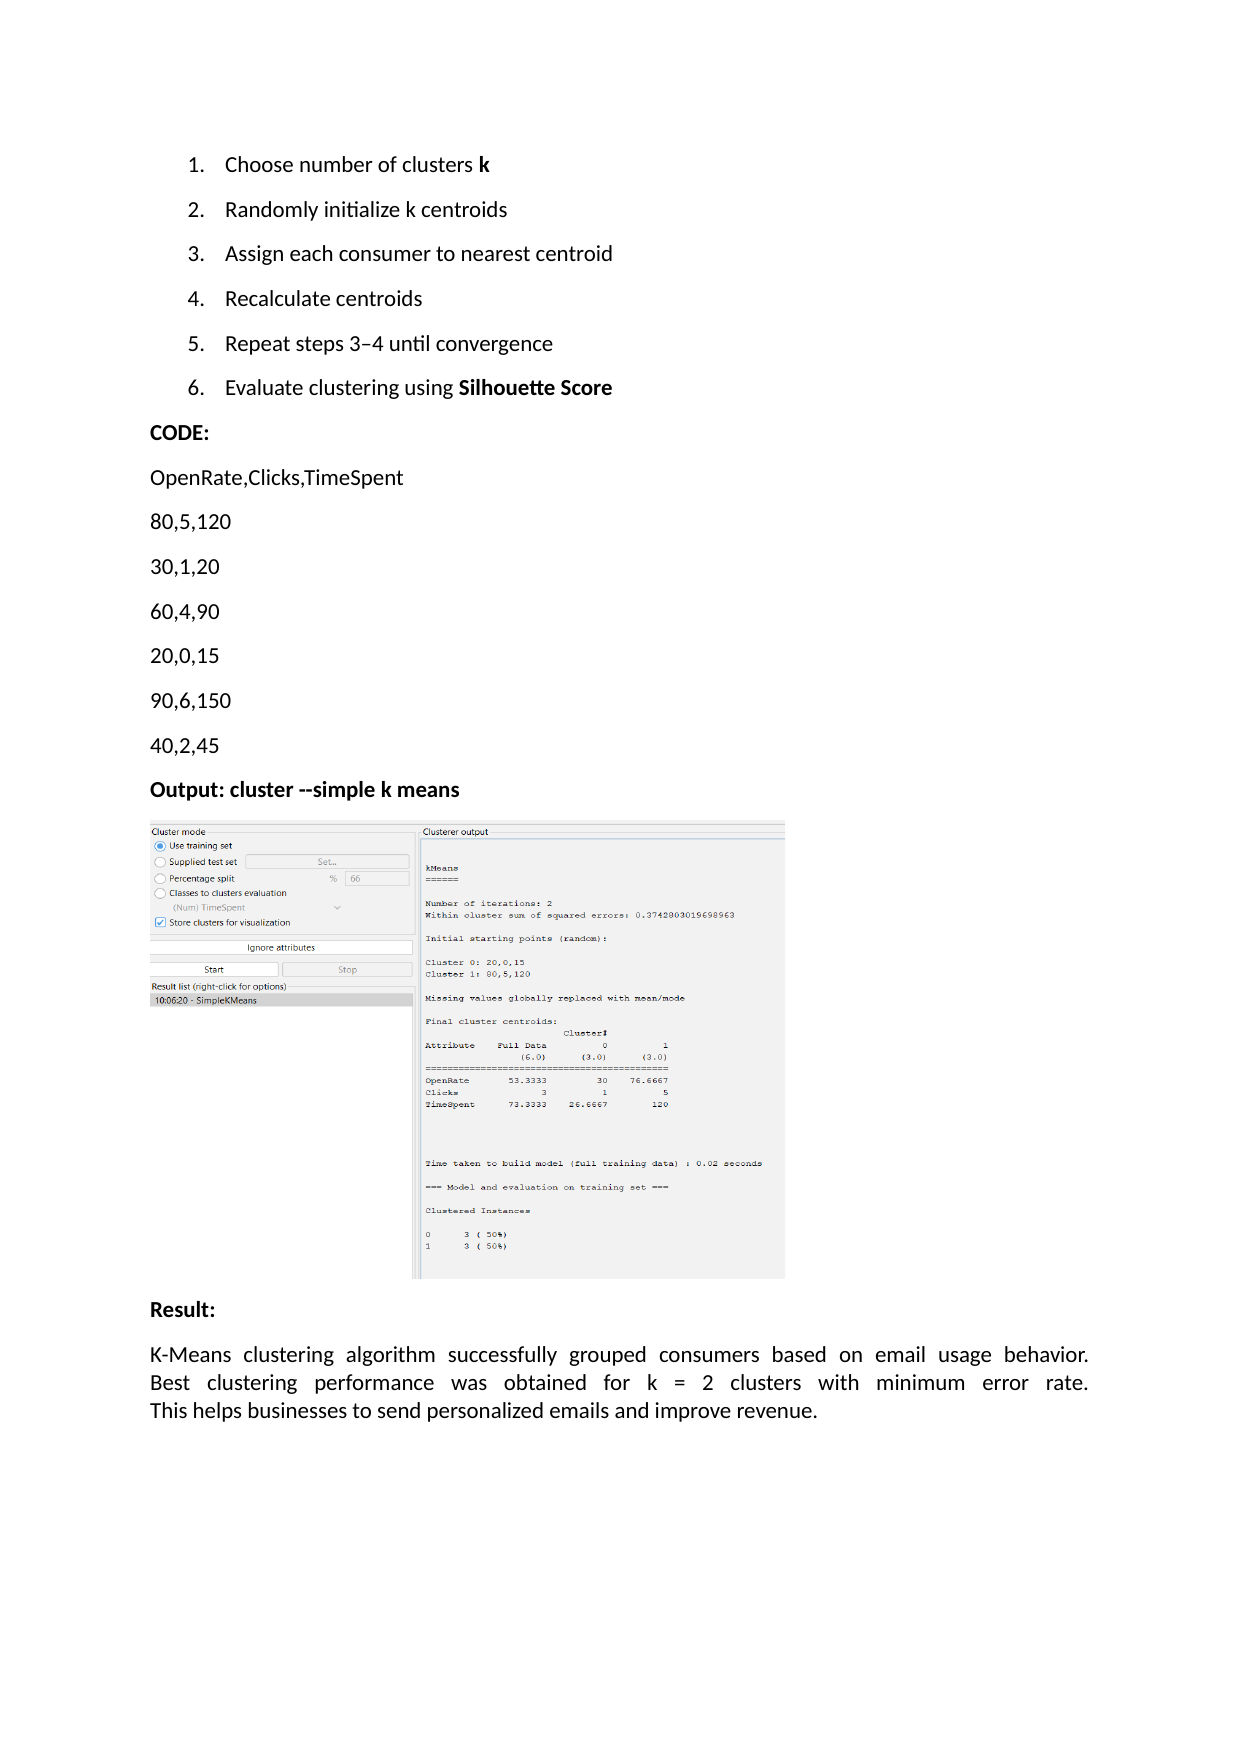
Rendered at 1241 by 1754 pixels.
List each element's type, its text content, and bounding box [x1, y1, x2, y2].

text 80,5,120 [150, 507, 1090, 536]
list Evaluate clustering using Silhouette Score [187, 373, 1090, 401]
list Choose number of clusters k [187, 150, 1090, 178]
text 60,4,90 [150, 597, 1090, 625]
list Recalculate centroids [187, 284, 1090, 312]
text 30,1,20 [150, 552, 1090, 580]
text CODE: [150, 418, 1090, 446]
list Randomly initialize k centroids [187, 195, 1090, 223]
text Result: [150, 1296, 1090, 1324]
text 40,2,45 [150, 731, 1090, 759]
text 20,0,15 [150, 642, 1090, 669]
picture [150, 820, 786, 1279]
text OpenRate,Clicks,TimeSpent [150, 463, 1090, 491]
list Repeat steps 3–4 until convergence [187, 329, 1090, 357]
text 90,6,150 [150, 686, 1090, 714]
text K-Means clustering algorithm successfully grouped consumers based on email usage behavior. Best clustering performance was obtained for k = 2 clusters with minimum error rate. This helps businesses to send personalized emails and improve revenue. [150, 1340, 1090, 1424]
list Assign each consumer to nearest centroid [187, 239, 1090, 267]
text Output: cluster --simple k means [150, 776, 1090, 804]
